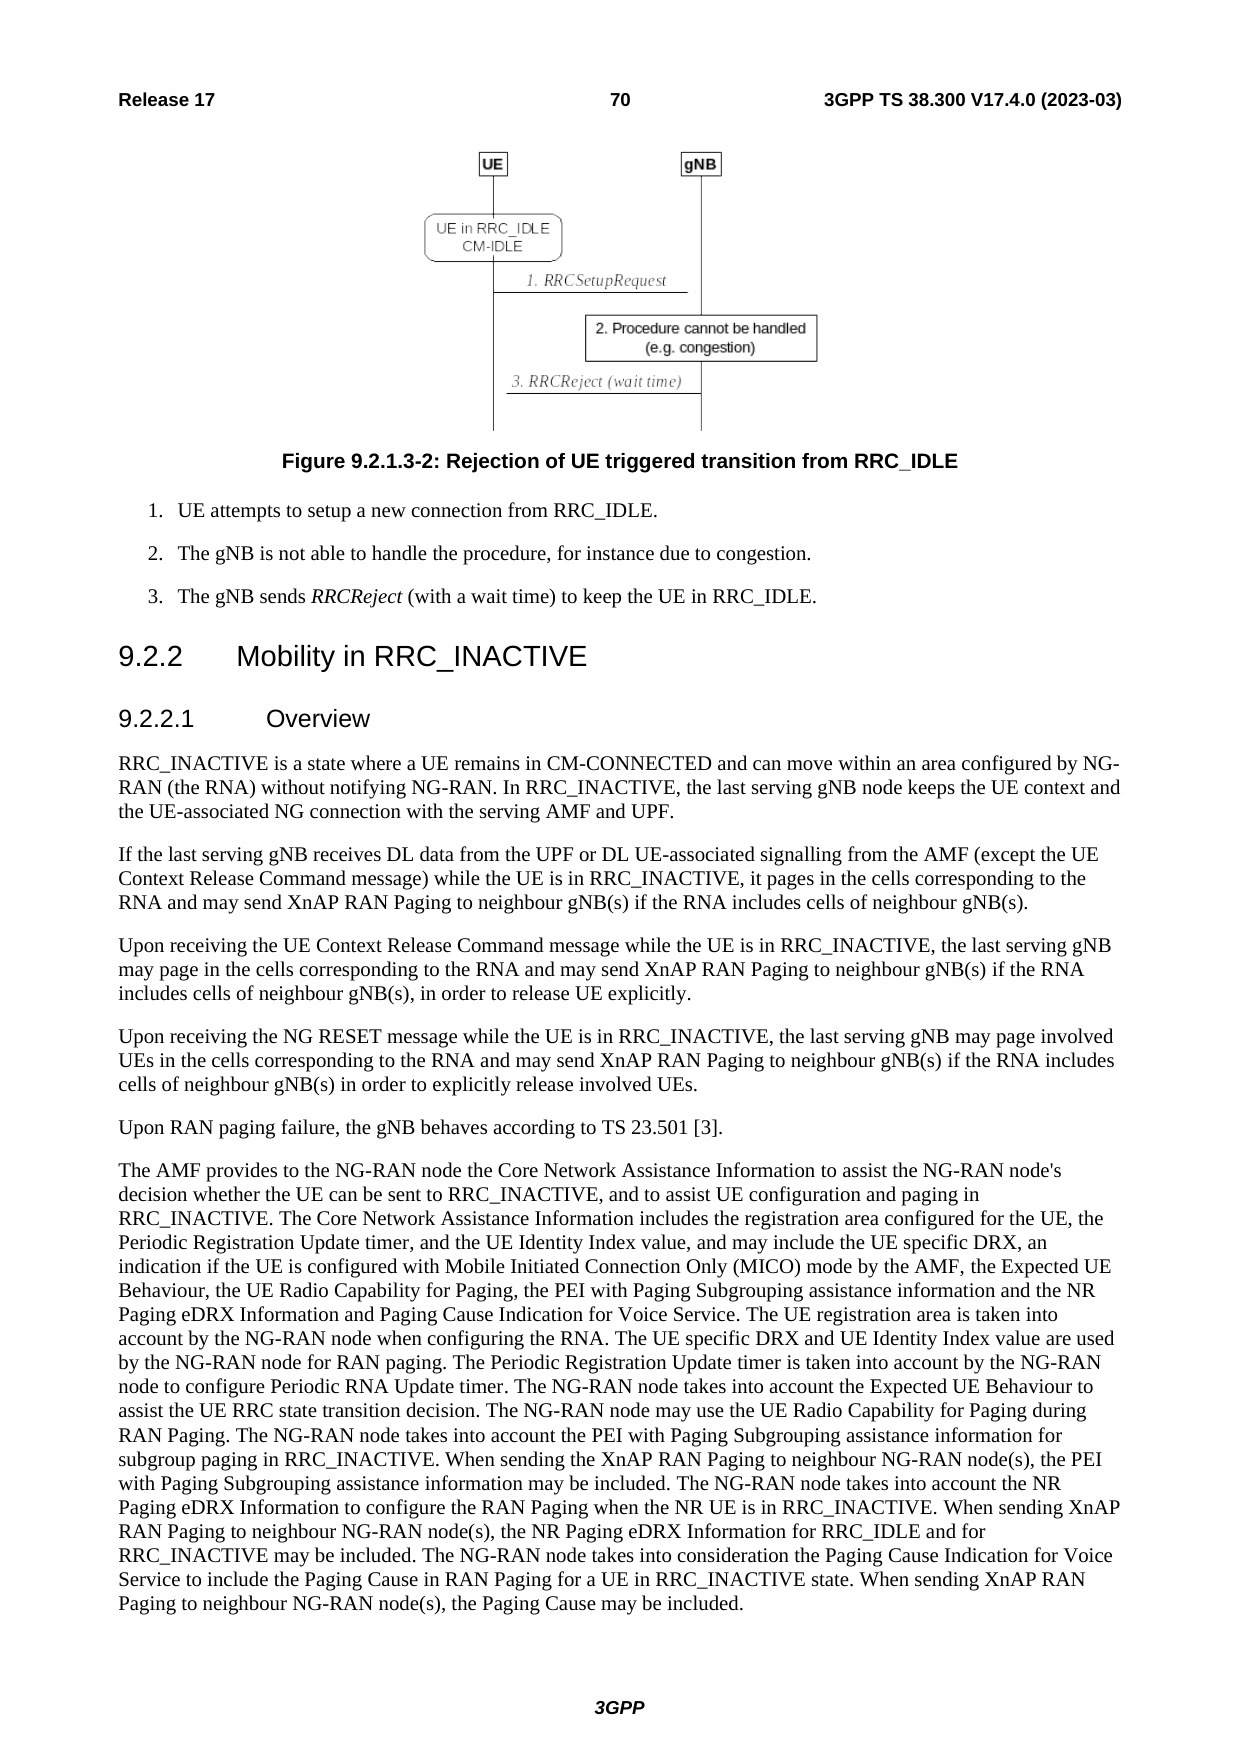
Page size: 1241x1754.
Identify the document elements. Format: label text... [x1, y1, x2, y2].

text RRC_INACTIVE is a state where a UE remains in CM-CONNECTED and can move within an area configured by NG-RAN (the RNA) without notifying NG-RAN. In RRC_INACTIVE, the last serving gNB node keeps the UE context and the UE-associated NG connection with the serving AMF and UPF. [118, 751, 1122, 823]
text 1. UE attempts to setup a new connection from RRC_IDLE. [148, 498, 1122, 522]
subtitle 9.2.2.1 Overview [118, 704, 1122, 732]
text Figure 9.2.1.3-2: Rejection of UE triggered transition from RRC_IDLE [118, 449, 1122, 473]
text 2. The gNB is not able to handle the procedure, for instance due to congestion. [148, 541, 1122, 565]
text Upon receiving the NG RESET message while the UE is in RRC_INACTIVE, the last serving gNB may page involved UEs in the cells corresponding to the RNA and may send XnAP RAN Paging to neighbour gNB(s) if the RNA includes cells of neighbour gNB(s) in order to explicitly release involved UEs. [118, 1024, 1122, 1096]
text Upon RAN paging failure, the gNB behaves according to TS 23.501 [3]. [118, 1115, 1122, 1139]
text 3. The gNB sends RRCReject (with a wait time) to keep the UE in RRC_IDLE. [148, 584, 1122, 608]
subtitle 9.2.2 Mobility in RRC_INACTIVE [118, 639, 1122, 672]
text The AMF provides to the NG-RAN node the Core Network Assistance Information to assist the NG-RAN node's decision whether the UE can be sent to RRC_INACTIVE, and to assist UE configuration and paging in RRC_INACTIVE. The Core Network Assistance Information includes the registration area configured for the UE, the Periodic Registration Update timer, and the UE Identity Index value, and may include the UE specific DRX, an indication if the UE is configured with Mobile Initiated Connection Only (MICO) mode by the AMF, the Expected UE Behaviour, the UE Radio Capability for Paging, the PEI with Paging Subgrouping assistance information and the NR Paging eDRX Information and Paging Cause Indication for Voice Service. The UE registration area is taken into account by the NG-RAN node when configuring the RNA. The UE specific DRX and UE Identity Index value are used by the NG-RAN node for RAN paging. The Periodic Registration Update timer is taken into account by the NG-RAN node to configure Periodic RNA Update timer. The NG-RAN node takes into account the Expected UE Behaviour to assist the UE RRC state transition decision. The NG-RAN node may use the UE Radio Capability for Paging during RAN Paging. The NG-RAN node takes into account the PEI with Paging Subgrouping assistance information for subgroup paging in RRC_INACTIVE. When sending the XnAP RAN Paging to neighbour NG-RAN node(s), the PEI with Paging Subgrouping assistance information may be included. The NG-RAN node takes into account the NR Paging eDRX Information to configure the RAN Paging when the NR UE is in RRC_INACTIVE. When sending XnAP RAN Paging to neighbour NG-RAN node(s), the NR Paging eDRX Information for RRC_IDLE and for RRC_INACTIVE may be included. The NG-RAN node takes into consideration the Paging Cause Indication for Voice Service to include the Paging Cause in RAN Paging for a UE in RRC_INACTIVE state. When sending XnAP RAN Paging to neighbour NG-RAN node(s), the Paging Cause may be included. [118, 1158, 1122, 1615]
text Upon receiving the UE Context Release Command message while the UE is in RRC_INACTIVE, the last serving gNB may page in the cells corresponding to the RNA and may send XnAP RAN Paging to neighbour gNB(s) if the RNA includes cells of neighbour gNB(s), in order to release UE explicitly. [118, 933, 1122, 1005]
text If the last serving gNB receives DL data from the UPF or DL UE-associated signalling from the AMF (except the UE Context Release Command message) while the UE is in RRC_INACTIVE, it pages in the cells corresponding to the RNA and may send XnAP RAN Paging to neighbour gNB(s) if the RNA includes cells of neighbour gNB(s). [118, 842, 1122, 914]
